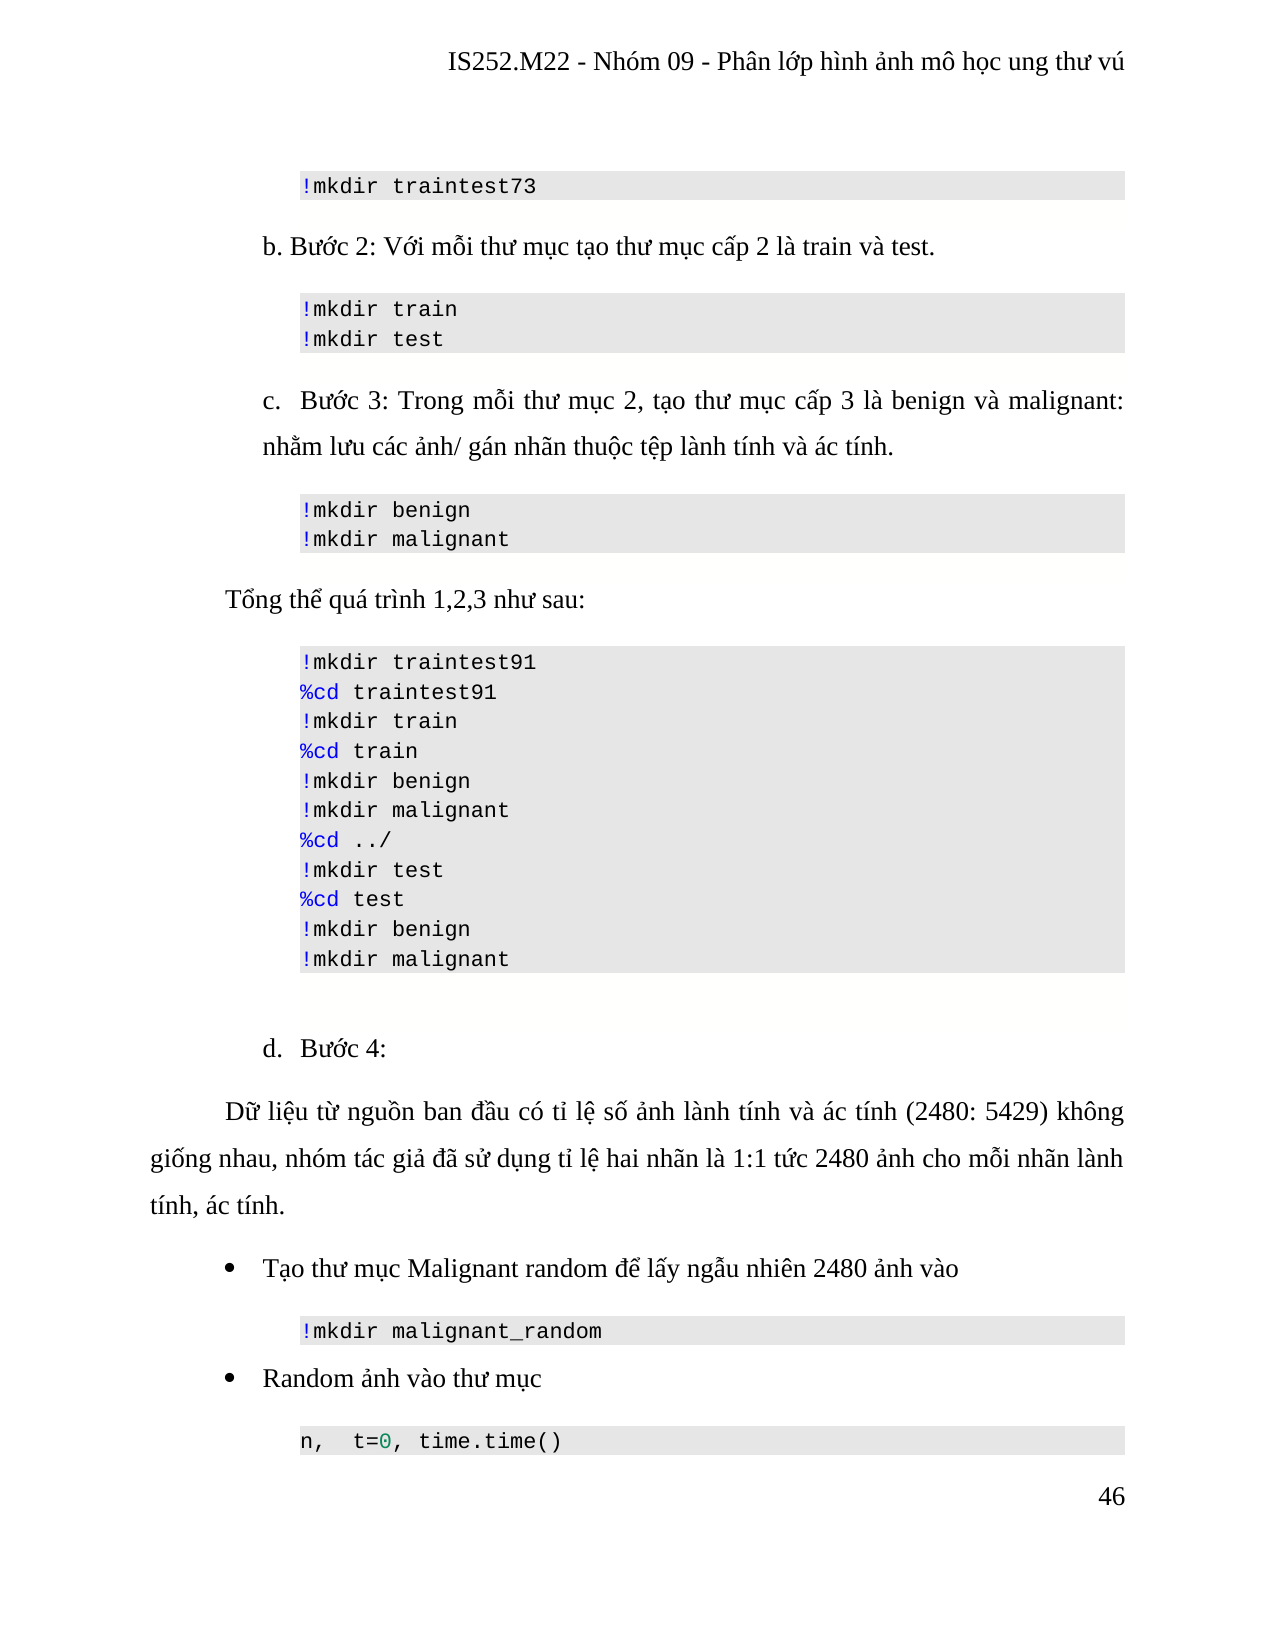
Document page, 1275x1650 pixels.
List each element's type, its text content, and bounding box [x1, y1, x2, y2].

text !mkdir malignant_random [300, 1316, 1125, 1345]
text Random ảnh vào thư mục [225, 1362, 1125, 1393]
text %cd ../ [300, 824, 1125, 854]
text !mkdir train [300, 293, 1125, 323]
text Tổng thể quá trình 1,2,3 như sau: [150, 583, 1125, 614]
text n, t=0, time.time() [300, 1426, 1125, 1455]
text %cd train [300, 735, 1125, 765]
text %cd traintest91 [300, 676, 1125, 706]
text Tạo thư mục Malignant random để lấy ngẫu nhiên 2480 ảnh vào [225, 1252, 1125, 1283]
text %cd test [300, 884, 1125, 913]
text !mkdir benign [300, 913, 1125, 943]
text !mkdir traintest91 [300, 646, 1125, 676]
text !mkdir test [300, 854, 1125, 884]
text !mkdir traintest73 [300, 171, 1125, 200]
list Bước 3: Trong mỗi thư mục 2, tạo thư mục cấp 3 là benign và malignant: nhằm lưu các ảnh/ gán nhãn thuộc tệp lành tính và ác tính. [262, 384, 1125, 462]
text !mkdir malignant [300, 523, 1125, 553]
text !mkdir malignant [300, 943, 1125, 973]
text !mkdir benign [300, 765, 1125, 795]
text b. Bước 2: Với mỗi thư mục tạo thư mục cấp 2 là train và test. [262, 230, 1125, 261]
list Bước 4: [262, 1032, 1125, 1063]
text !mkdir malignant [300, 795, 1125, 824]
text !mkdir benign [300, 494, 1125, 523]
text Dữ liệu từ nguồn ban đầu có tỉ lệ số ảnh lành tính và ác tính (2480: 5429) không giống nhau, nhóm tác giả đã sử dụng tỉ lệ hai nhãn là 1:1 tức 2480 ảnh cho mỗi nhãn lành tính, ác tính. [150, 1096, 1125, 1220]
text !mkdir test [300, 323, 1125, 353]
text !mkdir train [300, 706, 1125, 735]
